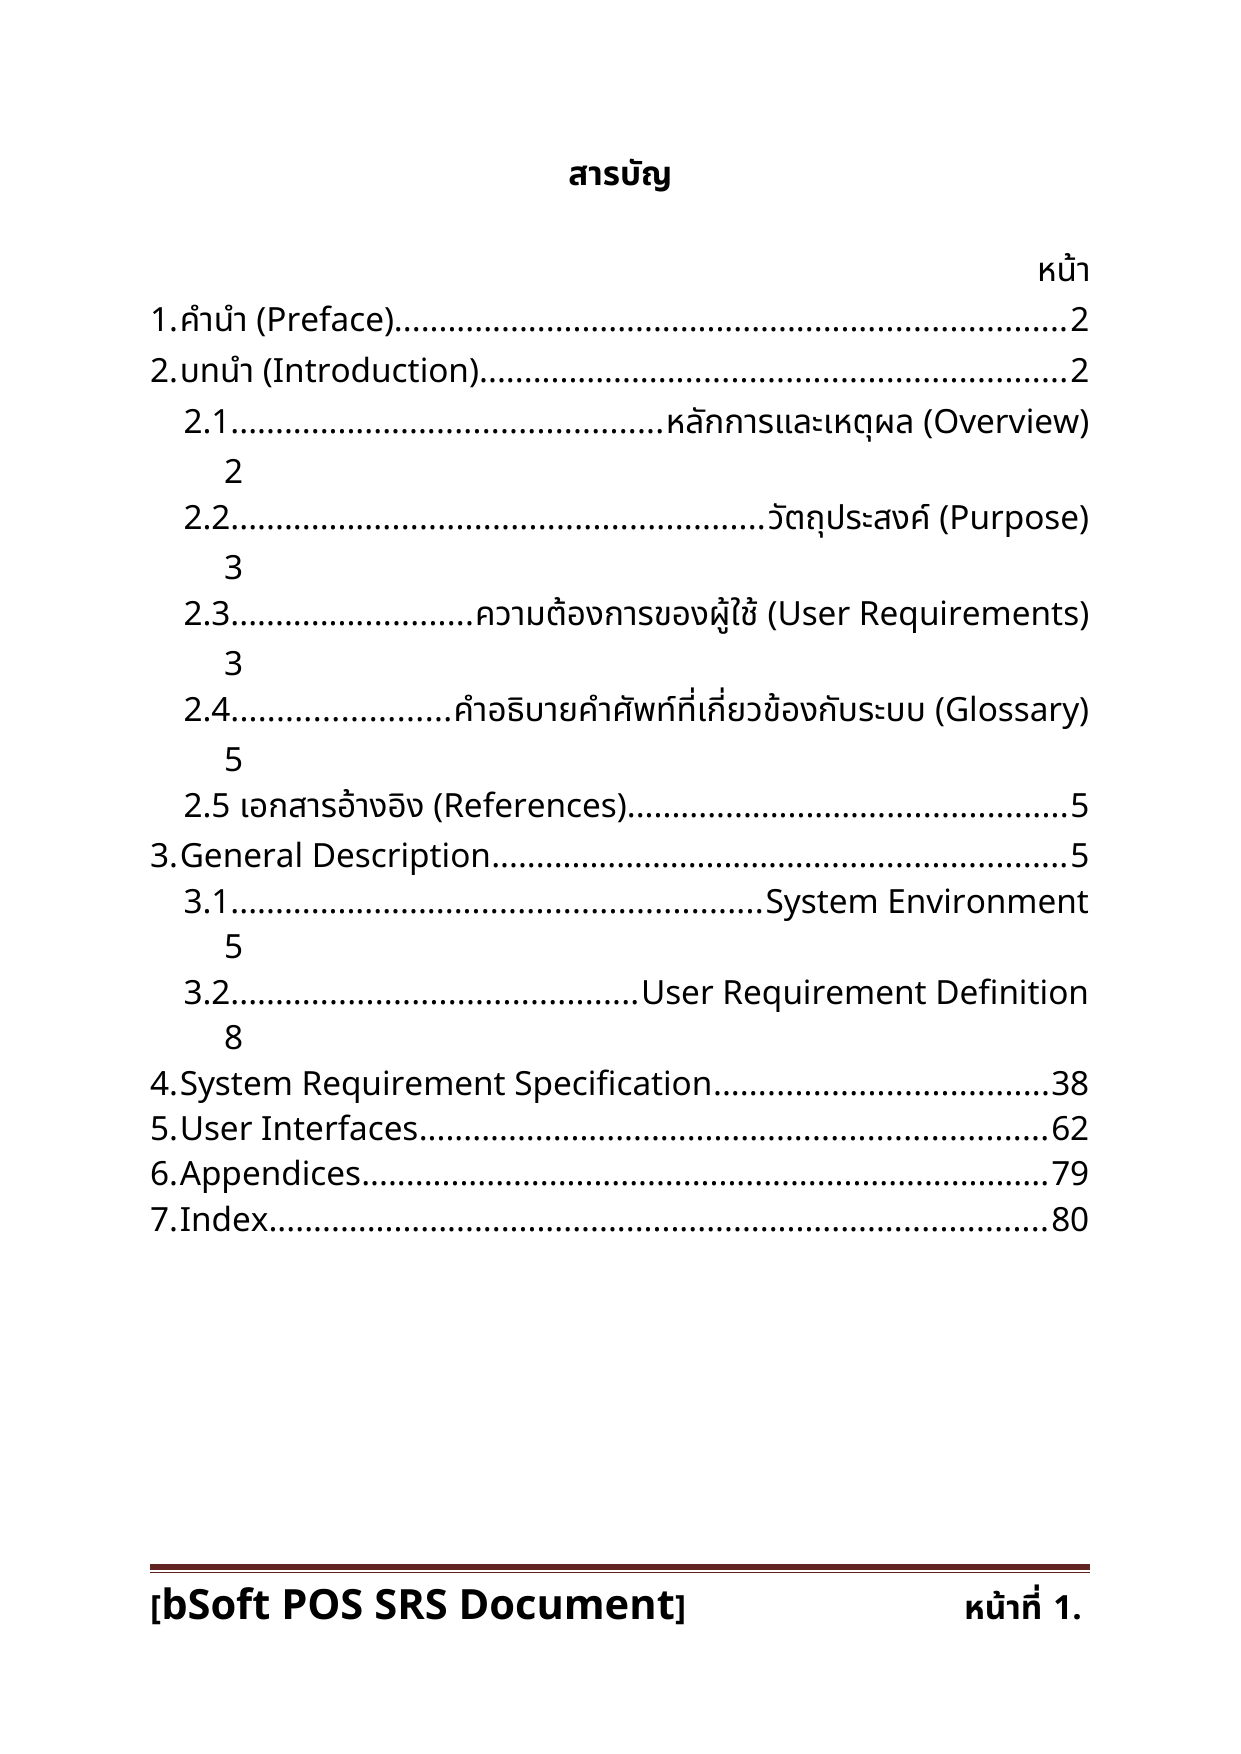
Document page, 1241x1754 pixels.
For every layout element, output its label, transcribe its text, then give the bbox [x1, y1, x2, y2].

text 2. บทนำ (Introduction) 2 [150, 347, 1090, 397]
text 1. คำนำ (Preface) 2 [150, 296, 1090, 347]
text 6. Appendices 79 [150, 1150, 1090, 1196]
text 3.2 User Requirement Definition 8 [183, 968, 1090, 1059]
text 4. System Requirement Specification 38 [150, 1059, 1090, 1105]
text 2.4 คำอธิบายคำศัพท์ที่เกี่ยวข้องกับระบบ (Glossary) 5 [183, 686, 1090, 782]
text สารบัญ [150, 150, 1090, 200]
text 2.3 ความต้องการของผู้ใช้ (User Requirements) 3 [183, 589, 1090, 686]
text 3.1 System Environment 5 [183, 878, 1090, 968]
text 7. Index 80 [150, 1196, 1090, 1241]
text 5. User Interfaces 62 [150, 1105, 1090, 1150]
text หน้า [150, 246, 1090, 296]
text 3. General Description 5 [150, 832, 1090, 878]
text 2.5 เอกสารอ้างอิง (References) 5 [183, 782, 1090, 832]
text 2.1 หลักการและเหตุผล (Overview) 2 [183, 397, 1090, 493]
text 2.2 วัตถุประสงค์ (Purpose) 3 [183, 493, 1090, 589]
